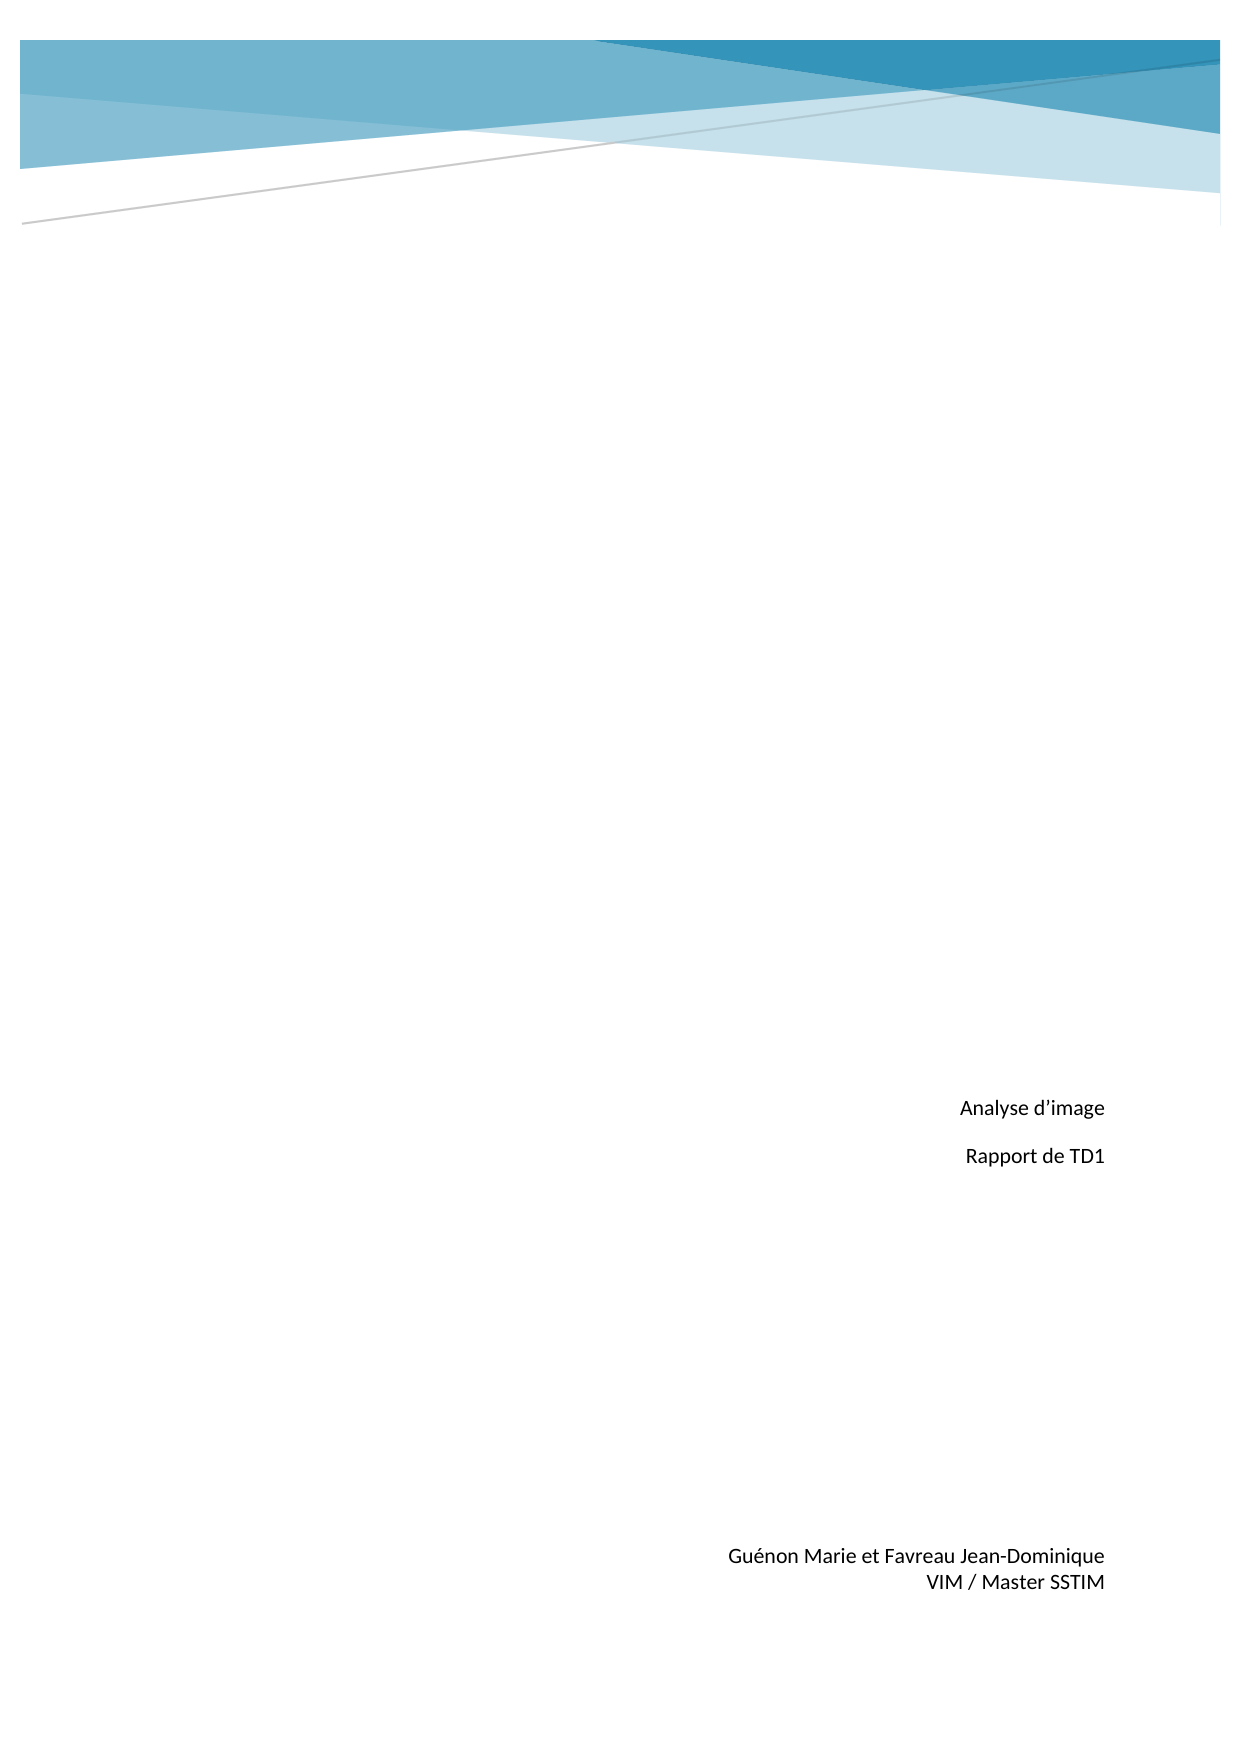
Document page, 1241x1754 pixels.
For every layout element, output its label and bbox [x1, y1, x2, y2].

picture [20, 40, 1221, 240]
